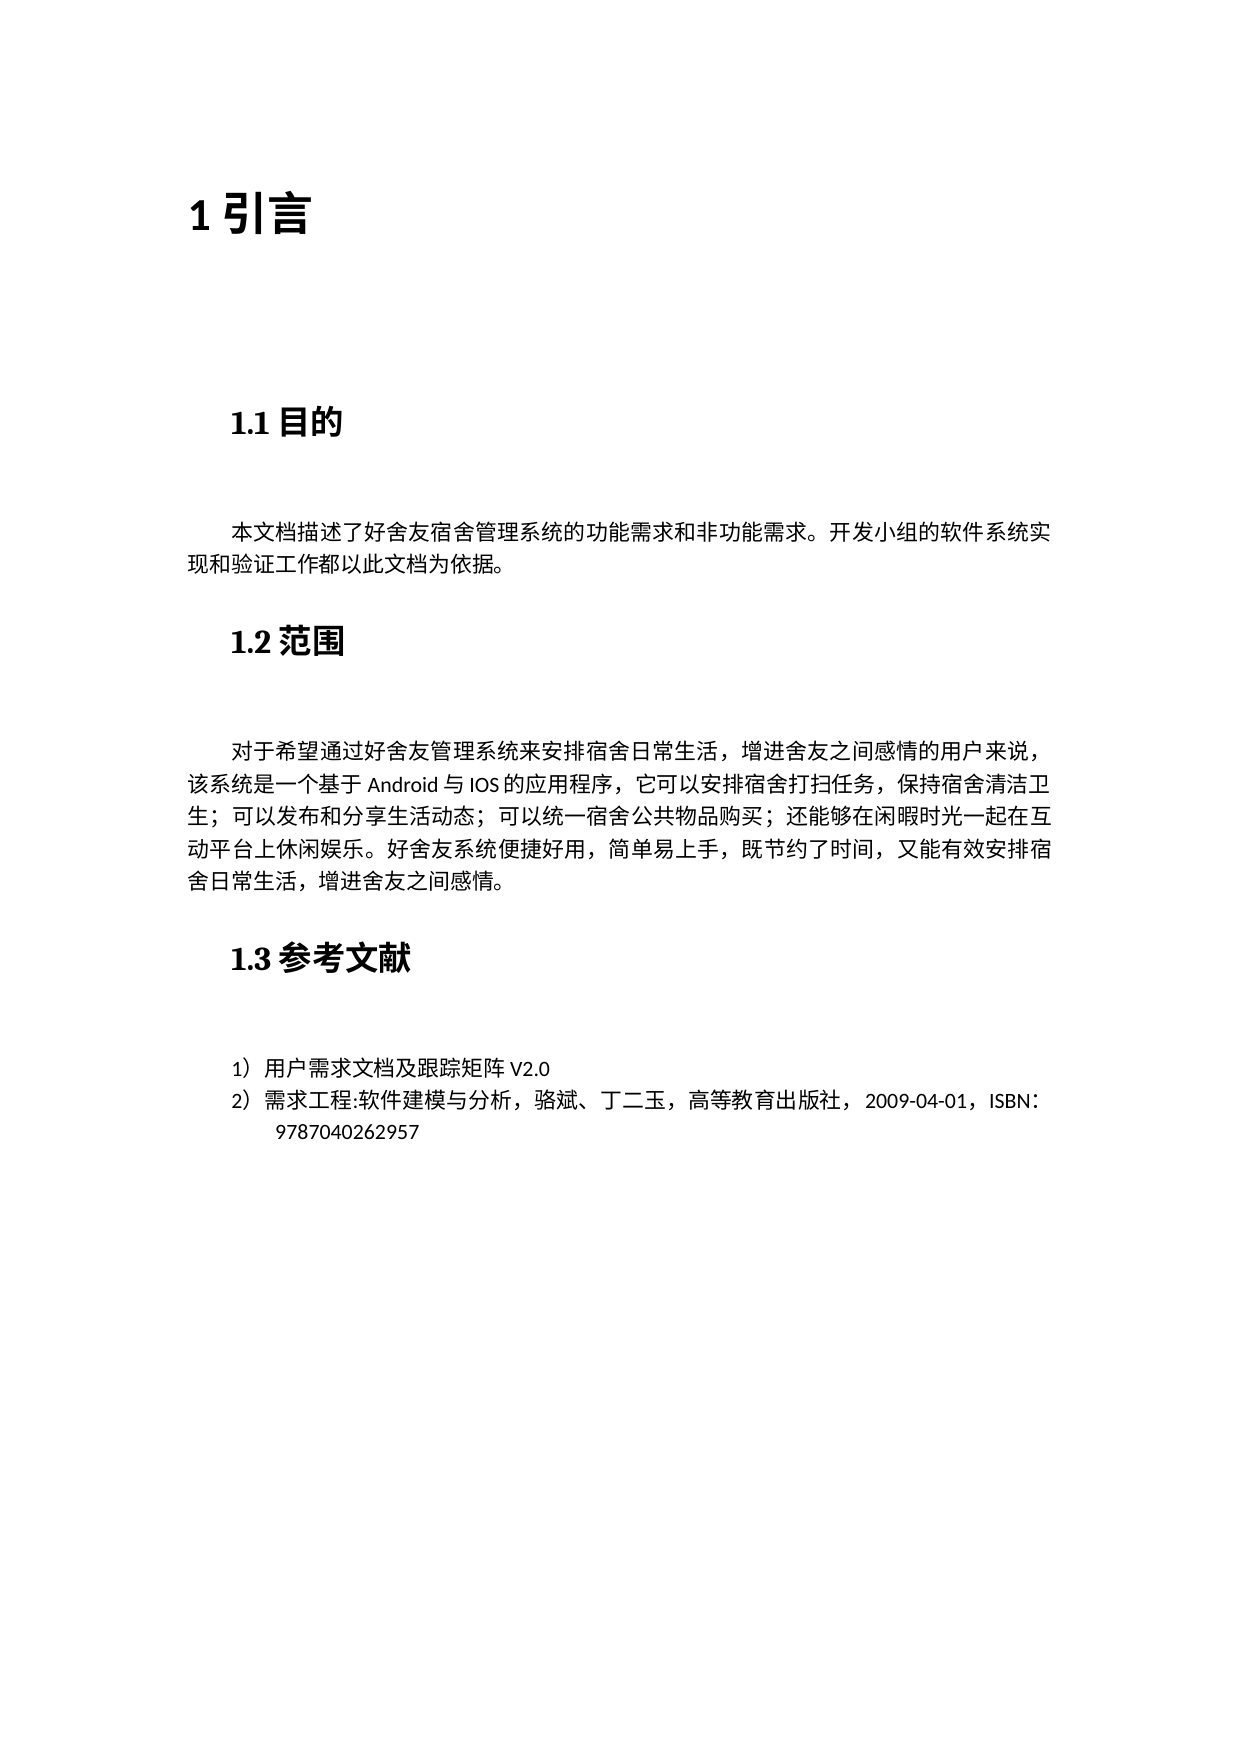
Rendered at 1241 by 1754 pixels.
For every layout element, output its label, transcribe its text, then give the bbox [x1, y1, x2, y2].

subtitle 1.2 范围 [187, 607, 1053, 672]
subtitle 1.1 目的 [187, 387, 1053, 452]
list 用户需求文档及跟踪矩阵 V2.0 [187, 1051, 1053, 1083]
text 对于希望通过好舍友管理系统来安排宿舍日常生活，增进舍友之间感情的用户来说，该系统是一个基于Android与IOS的应用程序，它可以安排宿舍打扫任务，保持宿舍清洁卫生；可以发布和分享生活动态；可以统一宿舍公共物品购买；还能够在闲暇时光一起在互动平台上休闲娱乐。好舍友系统便捷好用，简单易上手，既节约了时间，又能有效安排宿舍日常生活，增进舍友之间感情。 [187, 734, 1053, 896]
subtitle 1.3 参考文献 [187, 923, 1053, 988]
list 需求工程:软件建模与分析，骆斌、丁二玉，高等教育出版社，2009-04-01，ISBN： 9787040262957 [187, 1083, 1053, 1148]
subtitle 1 引言 [187, 162, 1053, 259]
text 本文档描述了好舍友宿舍管理系统的功能需求和非功能需求。开发小组的软件系统实现和验证工作都以此文档为依据。 [187, 514, 1053, 579]
